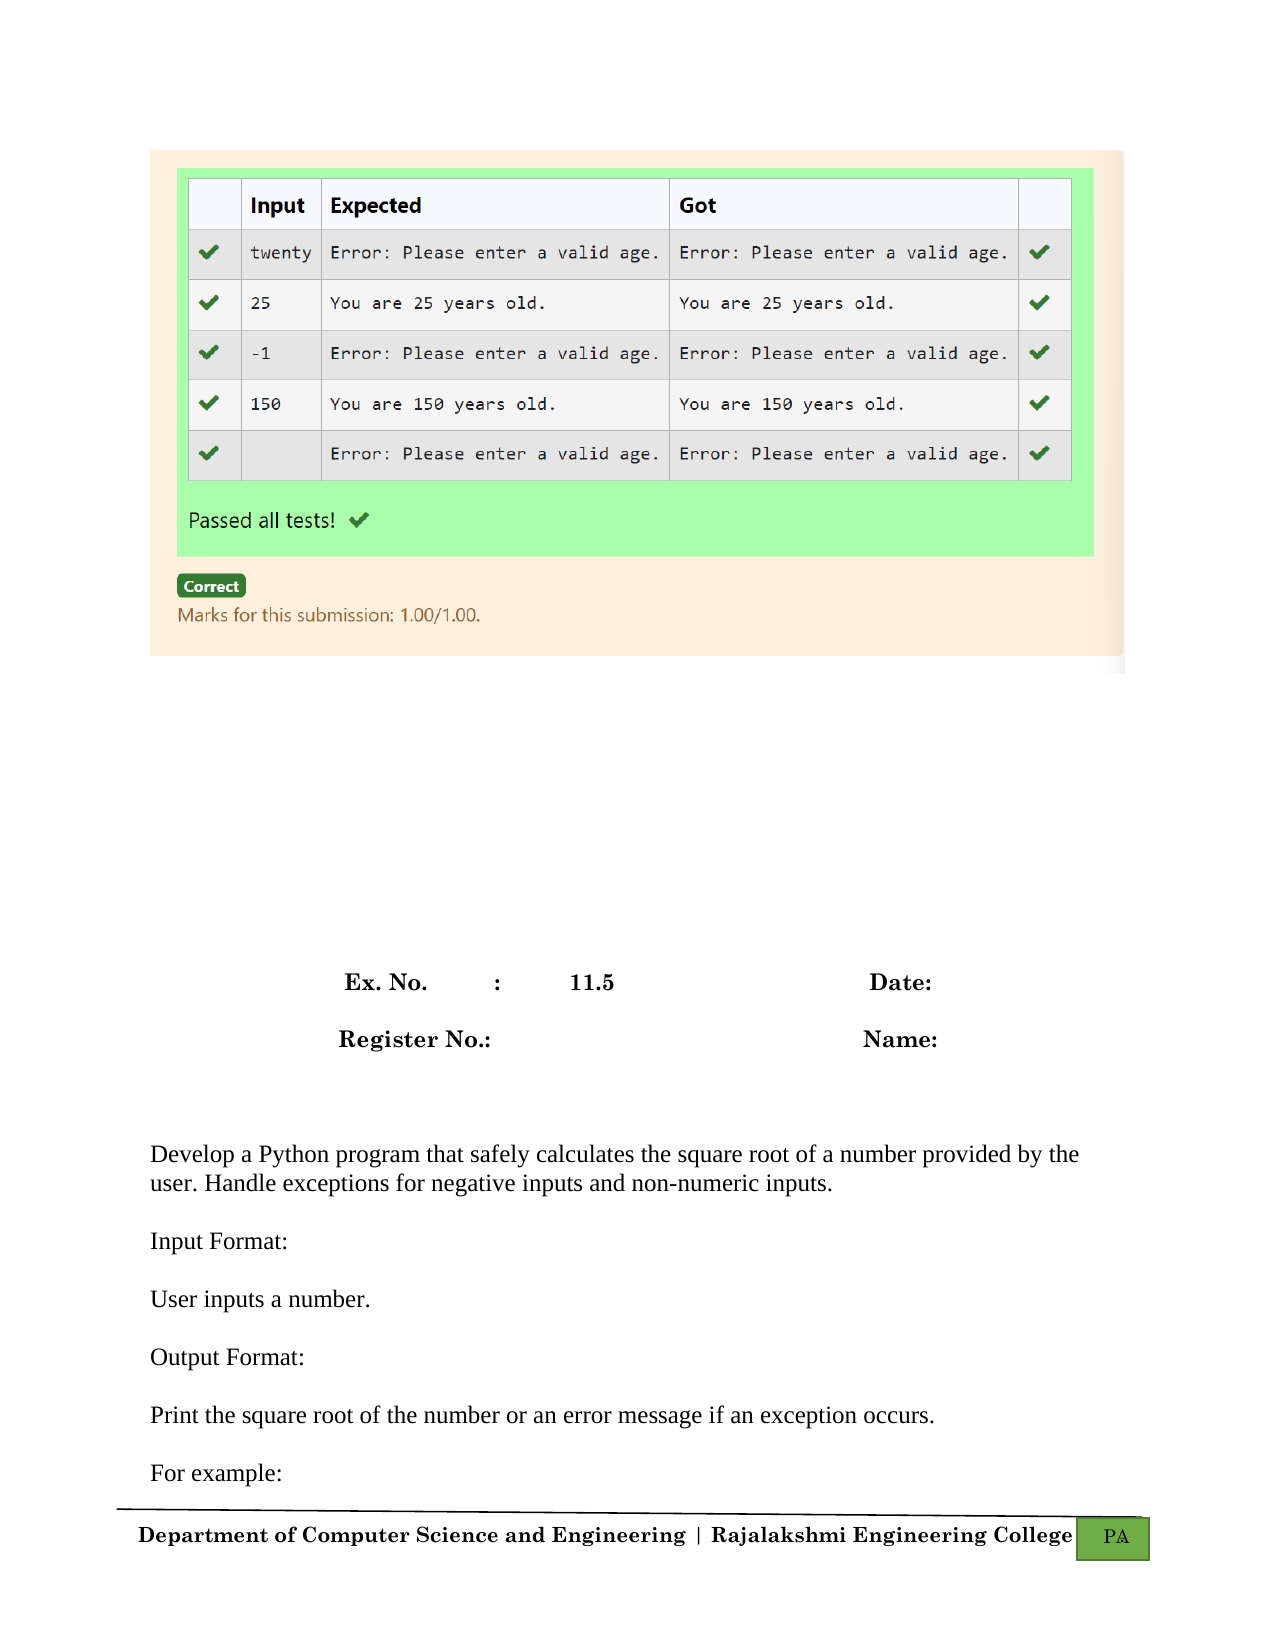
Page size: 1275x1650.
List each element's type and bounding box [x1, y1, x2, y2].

picture [150, 150, 1125, 674]
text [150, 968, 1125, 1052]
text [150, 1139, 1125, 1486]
